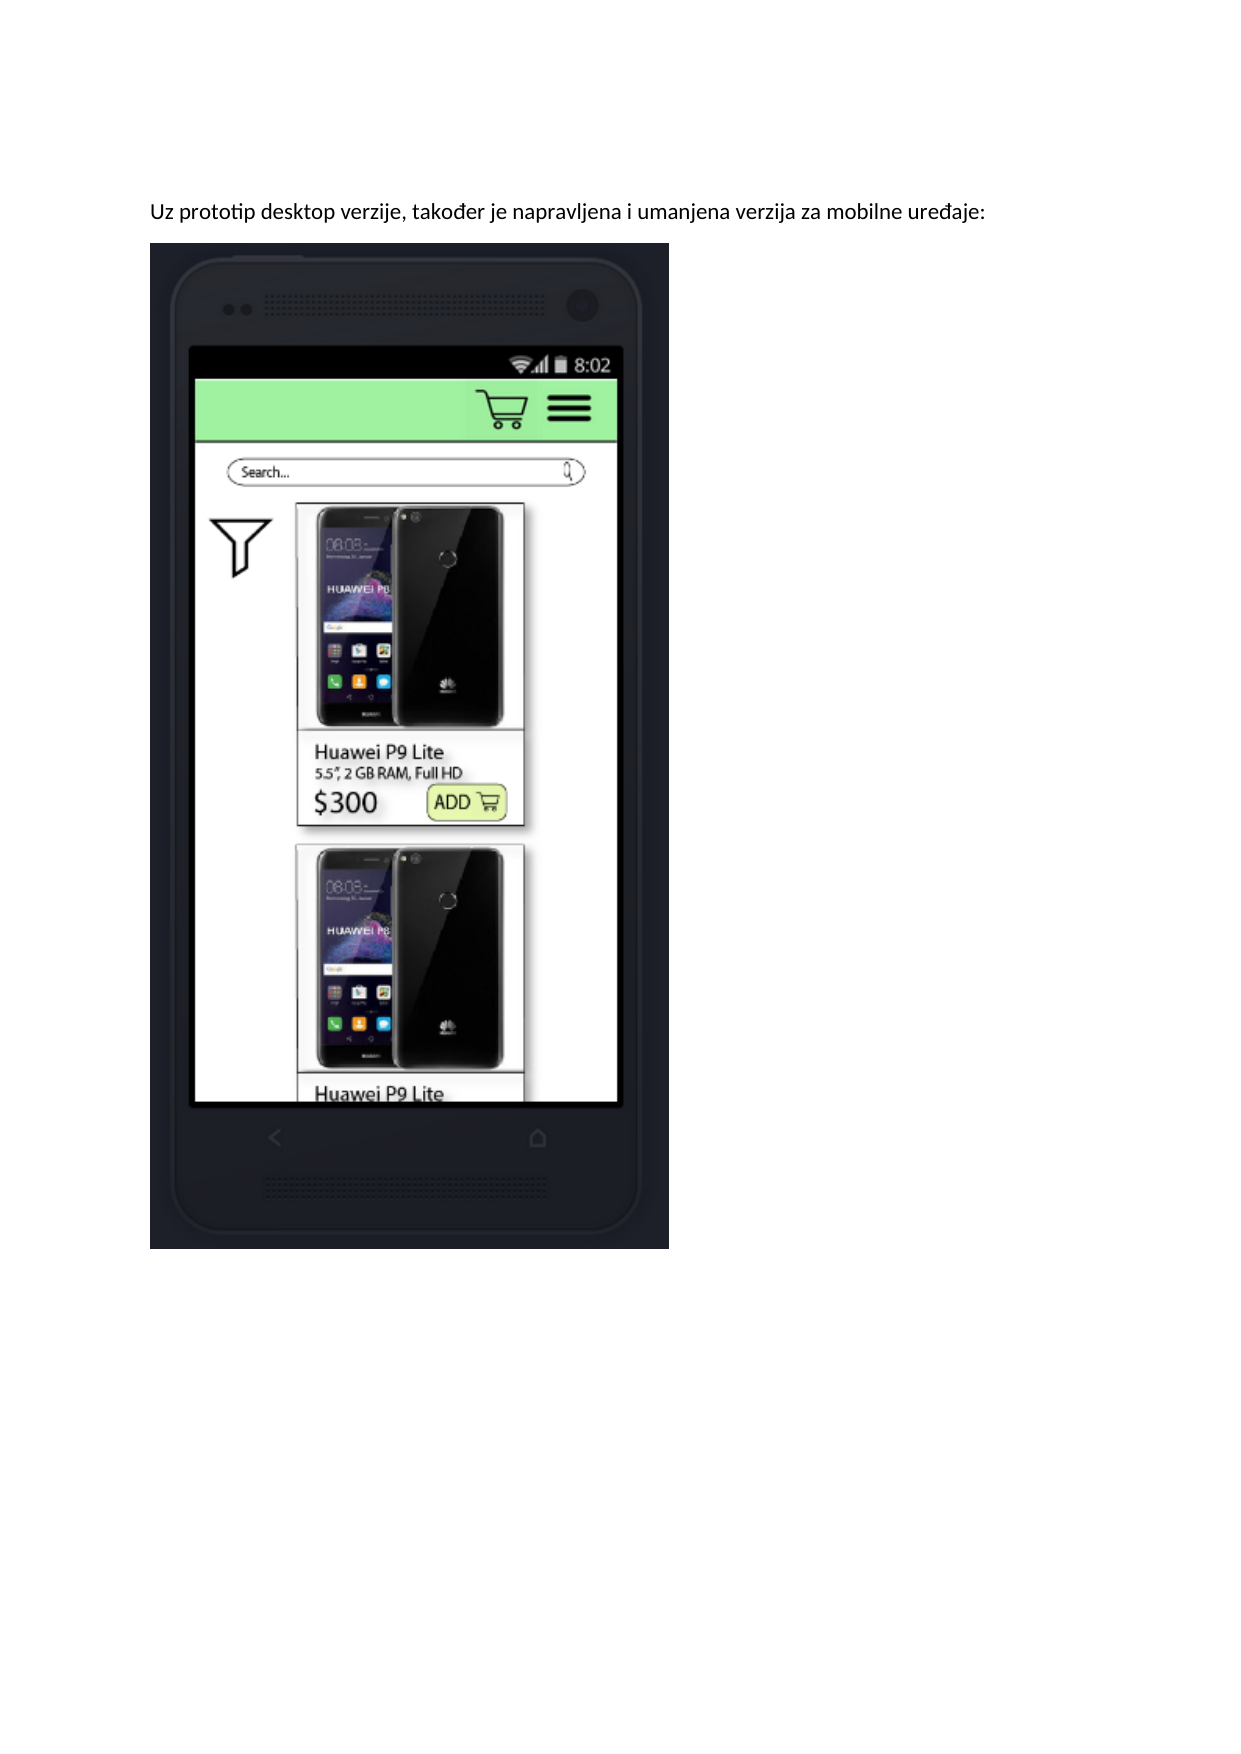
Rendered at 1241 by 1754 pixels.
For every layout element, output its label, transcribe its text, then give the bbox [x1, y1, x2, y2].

text Uz prototip desktop verzije, također je napravljena i umanjena verzija za mobilne uređaje: [150, 197, 1090, 225]
picture [150, 243, 669, 1249]
